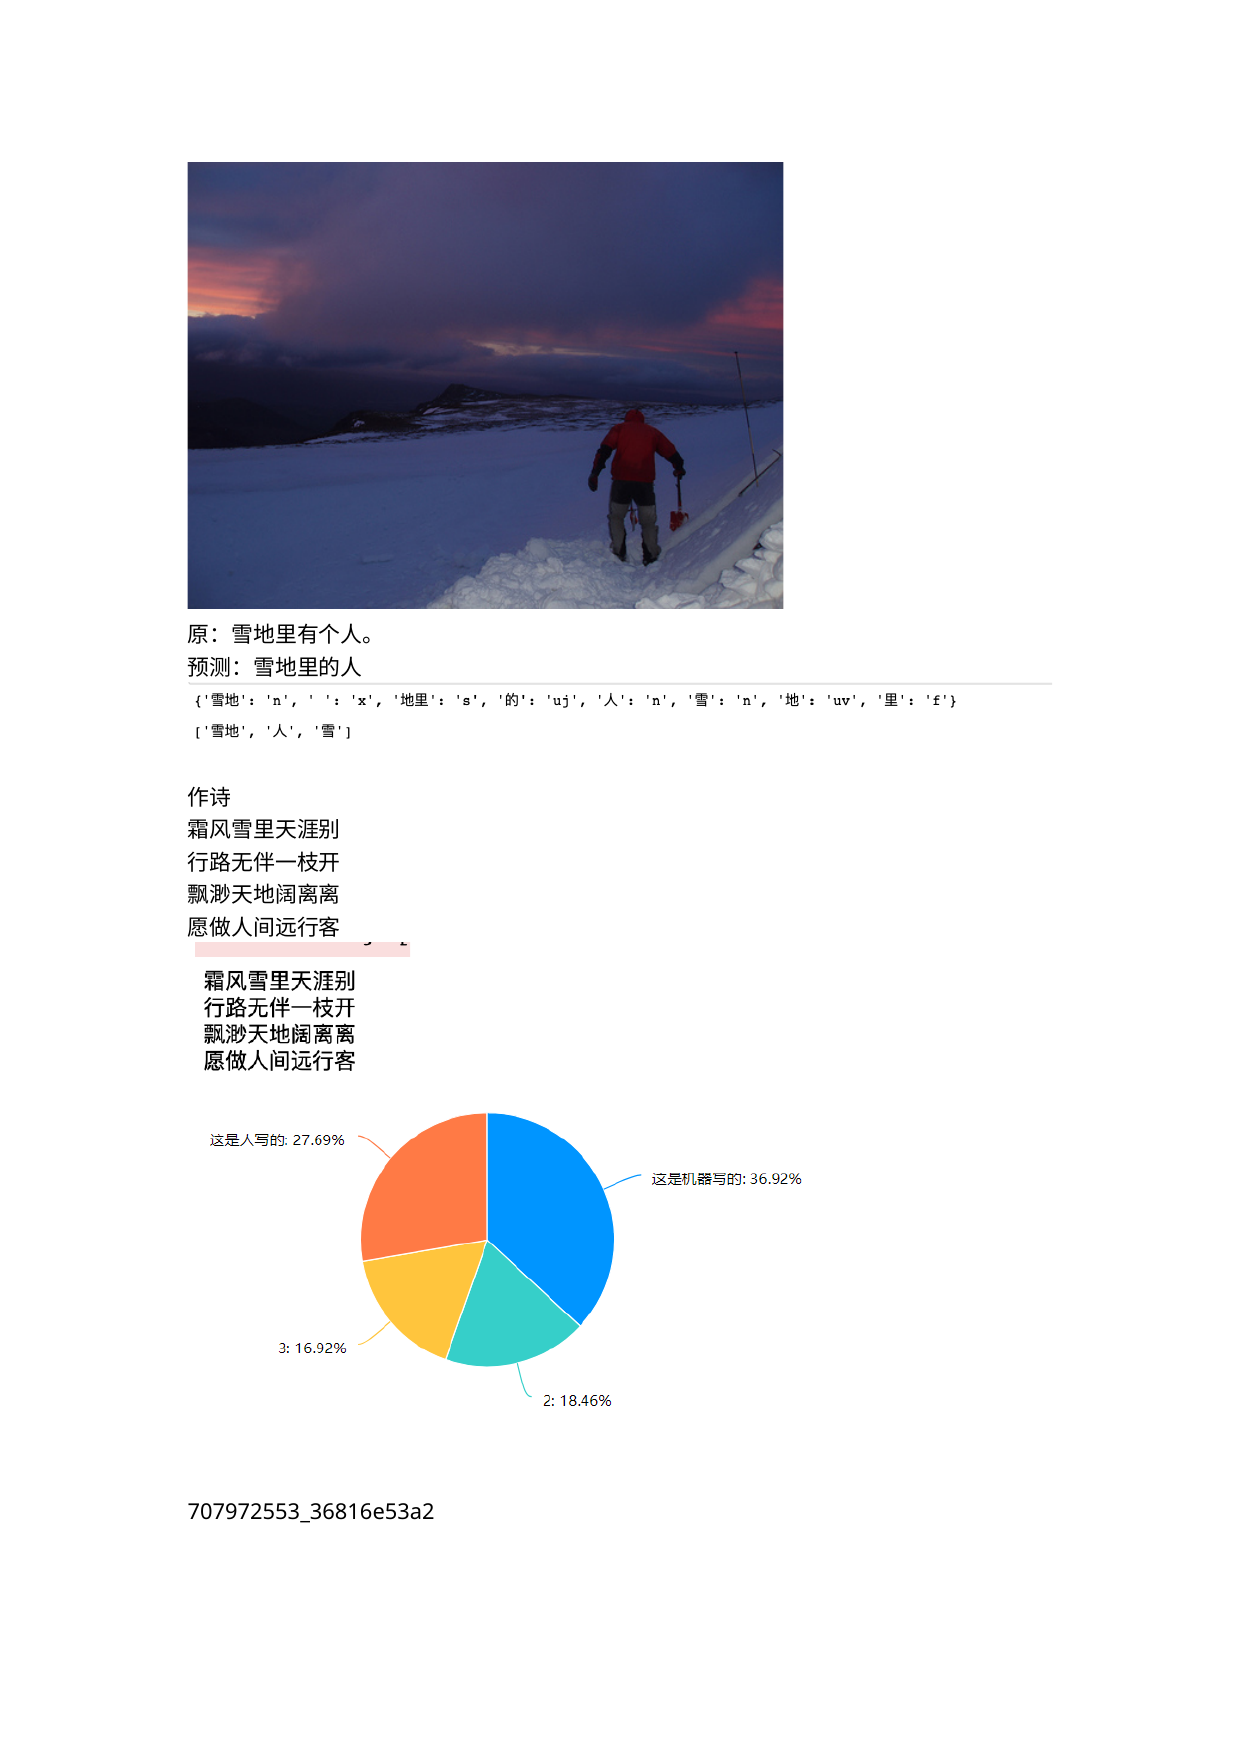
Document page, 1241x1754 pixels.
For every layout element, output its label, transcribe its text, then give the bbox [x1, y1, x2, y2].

text 作诗 [187, 779, 1053, 812]
text 霜风雪里天涯别 [187, 812, 1053, 844]
text 707972553_36816e53a2 [187, 1494, 1053, 1527]
text 飘渺天地阔离离 [187, 877, 1053, 909]
text 预测：雪地里的人 [187, 649, 1053, 682]
text 愿做人间远行客 [187, 909, 1053, 942]
text 行路无伴一枝开 [187, 844, 1053, 877]
picture [187, 682, 1053, 750]
picture [187, 942, 411, 1079]
picture [187, 162, 784, 609]
text 原：雪地里有个人。 [187, 617, 1053, 649]
picture [187, 1104, 814, 1419]
